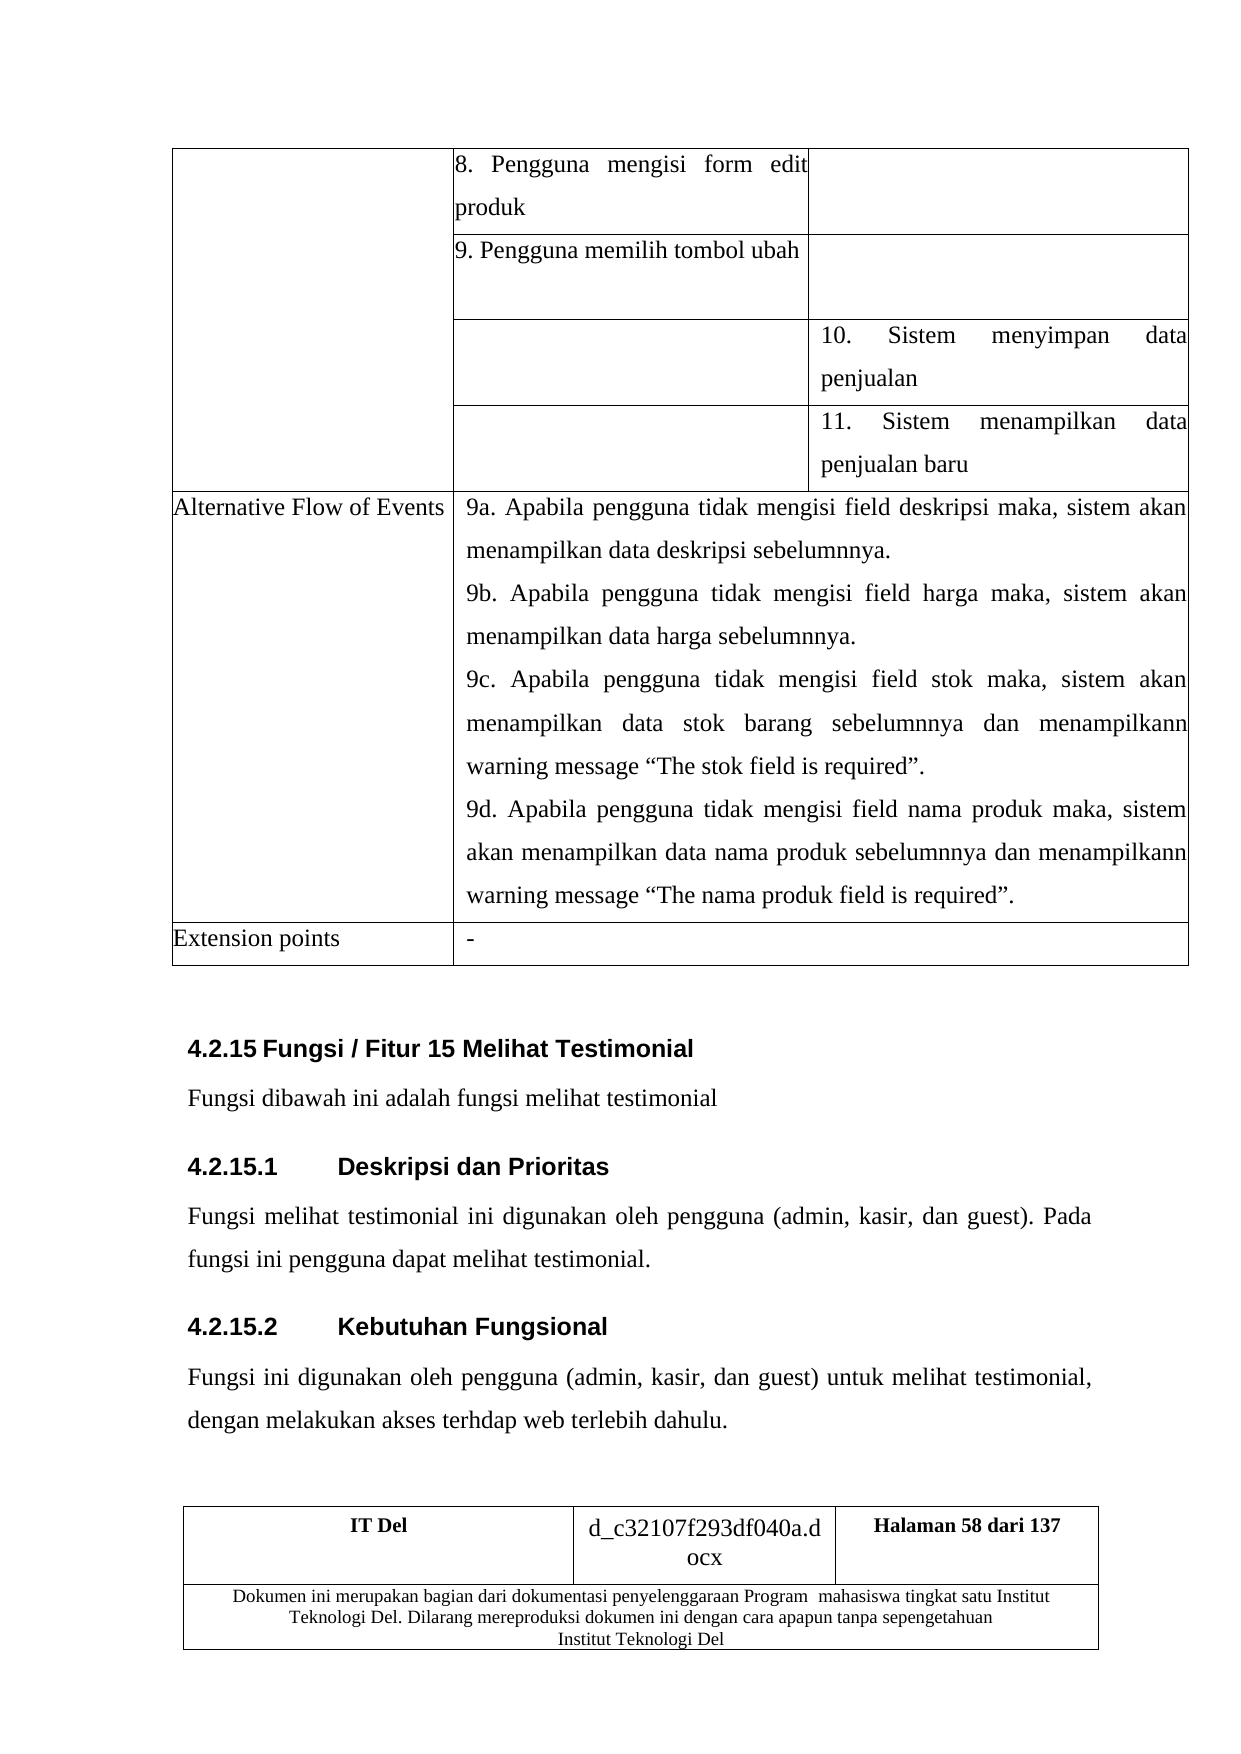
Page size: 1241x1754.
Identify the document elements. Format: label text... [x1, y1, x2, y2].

table_cell Extension points [173, 923, 453, 965]
table_cell [809, 235, 1188, 319]
table_cell 9. Pengguna memilih tombol ubah [454, 235, 808, 319]
table_cell 8. Pengguna mengisi form edit produk [454, 149, 808, 234]
table_cell - [454, 923, 1188, 965]
table_cell [454, 320, 808, 405]
subtitle Kebutuhan Fungsional [187, 1312, 1092, 1341]
table_cell 11. Sistem menampilkan data penjualan baru [809, 406, 1188, 491]
subtitle Fungsi / Fitur 15 Melihat Testimonial [187, 1034, 1092, 1063]
table_cell 10. Sistem menyimpan data penjualan [809, 320, 1188, 405]
table_cell 9a. Apabila pengguna tidak mengisi field deskripsi maka, sistem akan menampilkan data deskripsi sebelumnnya. 9b. Apabila pengguna tidak mengisi field harga maka, sistem akan menampilkan data harga sebelumnnya. 9c. Apabila pengguna tidak mengisi field stok maka, sistem akan menampilkan data stok barang sebelumnnya dan menampilkann warning message “The stok field is required”. 9d. Apabila pengguna tidak mengisi field nama produk maka, sistem akan menampilkan data nama produk sebelumnnya dan menampilkann warning message “The nama produk field is required”. [454, 492, 1188, 922]
subtitle Deskripsi dan Prioritas [187, 1152, 1092, 1180]
text Fungsi ini digunakan oleh pengguna (admin, kasir, dan guest) untuk melihat testimonial, dengan melakukan akses terhdap web terlebih dahulu. [187, 1362, 1092, 1433]
text Fungsi melihat testimonial ini digunakan oleh pengguna (admin, kasir, dan guest). Pada fungsi ini pengguna dapat melihat testimonial. [187, 1201, 1092, 1273]
table_cell Alternative Flow of Events [173, 492, 453, 922]
table_cell [809, 149, 1188, 234]
text Fungsi dibawah ini adalah fungsi melihat testimonial [187, 1083, 1092, 1112]
table_cell [454, 406, 808, 491]
